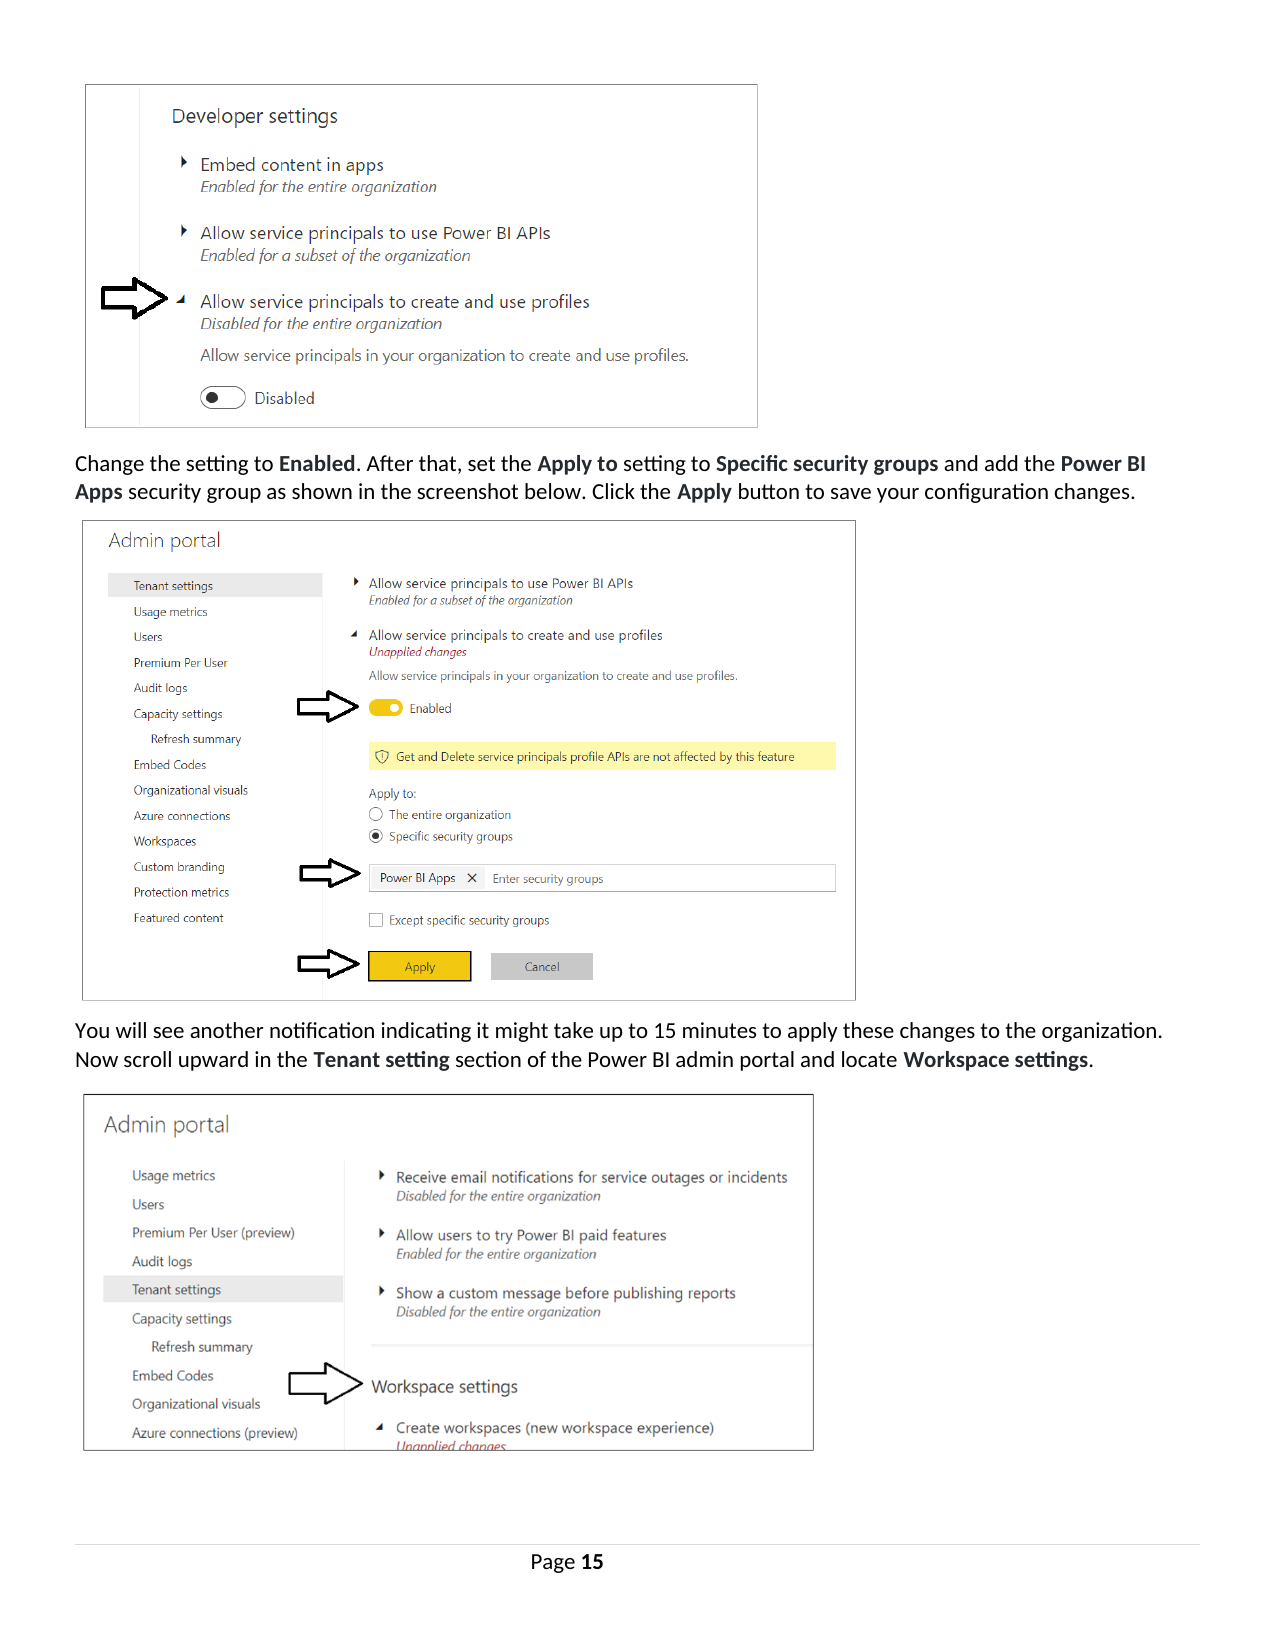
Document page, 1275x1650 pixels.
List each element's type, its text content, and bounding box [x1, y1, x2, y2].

text You will see another notification indicating it might take up to 15 minutes to apply these changes to the organization. Now scroll upward in the Tenant setting section of the Power BI admin portal and locate Workspace settings. [75, 1017, 1200, 1073]
picture [75, 1085, 822, 1459]
picture [75, 75, 766, 437]
picture [75, 517, 858, 1005]
text Change the setting to Enabled. After that, set the Apply to setting to Specific security groups and add the Power BI Apps security group as shown in the screenshot below. Click the Apply button to save your configuration changes. [75, 449, 1200, 505]
